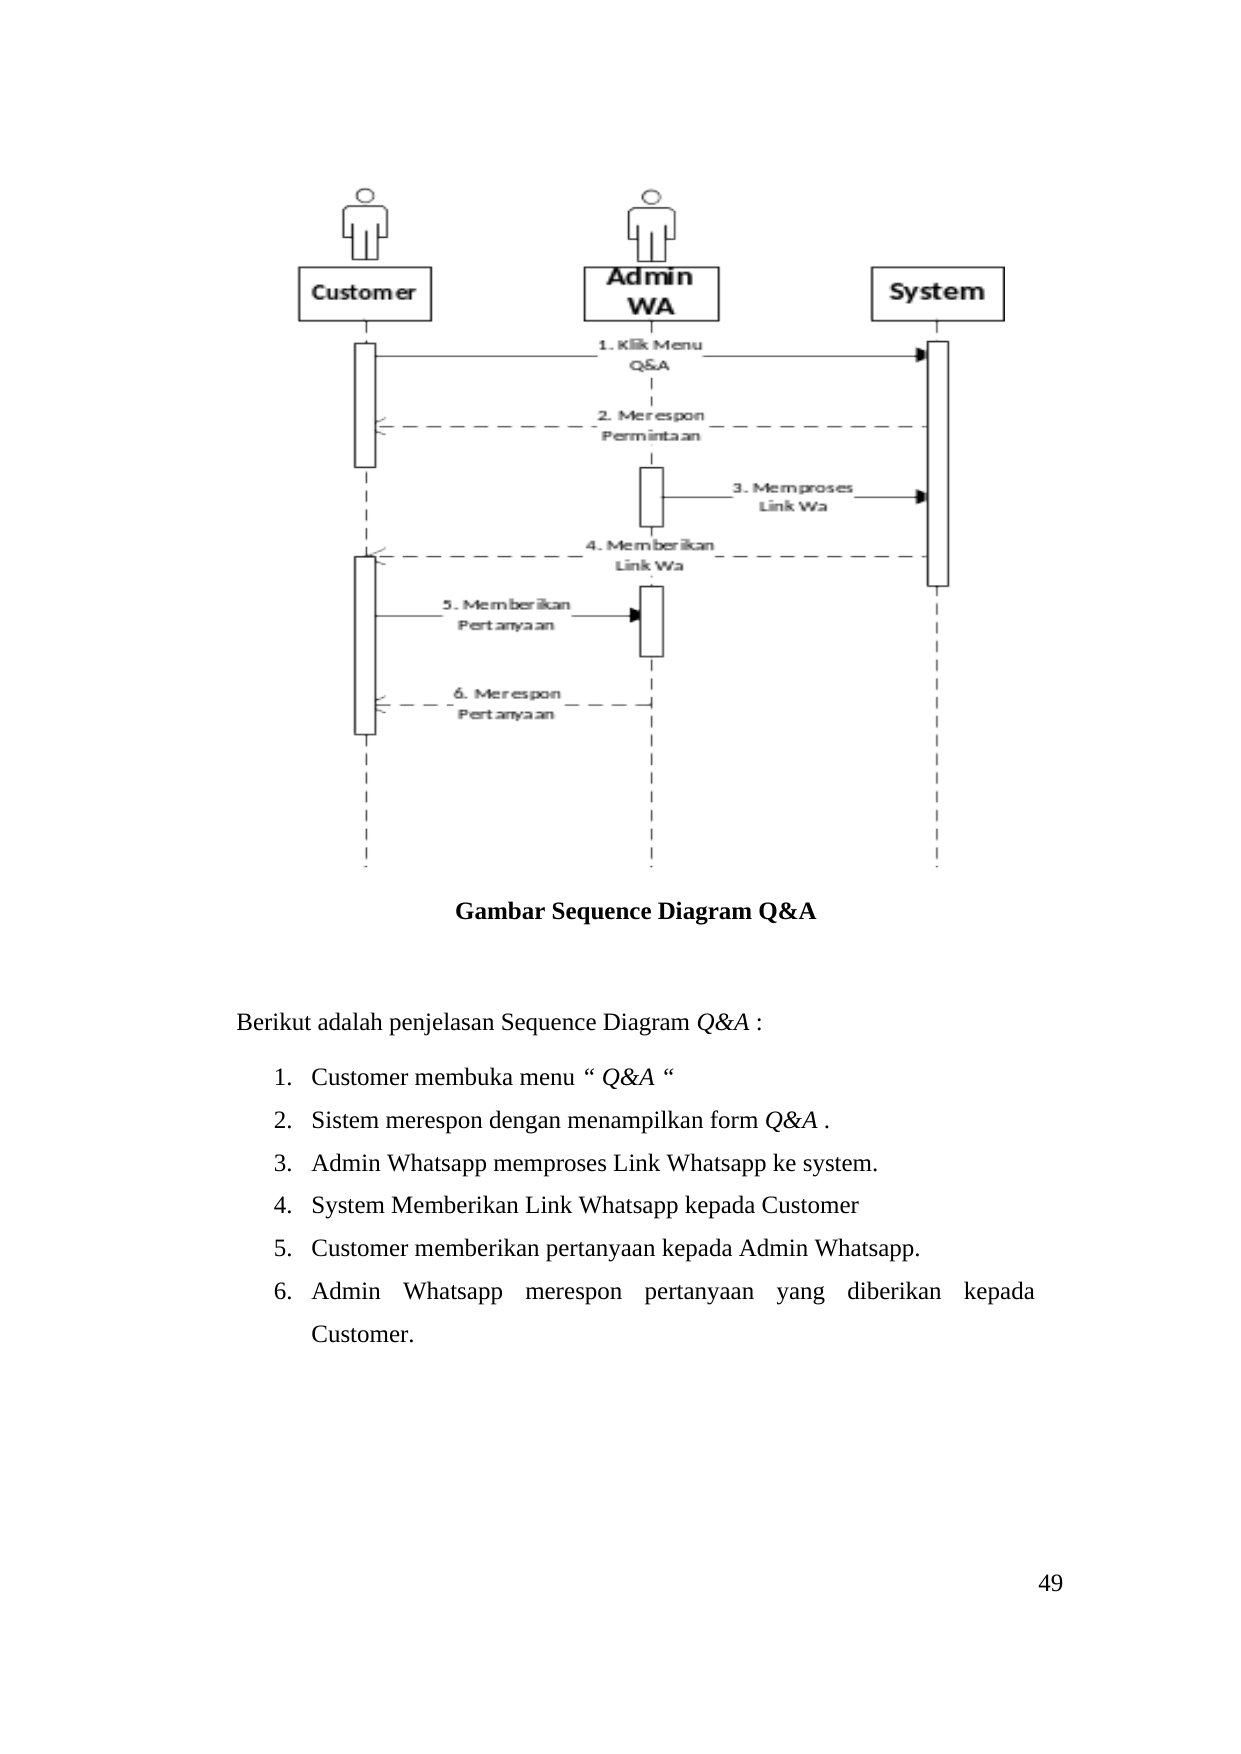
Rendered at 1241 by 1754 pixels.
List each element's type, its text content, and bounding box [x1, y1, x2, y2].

list Sistem merespon dengan menampilkan form Q&A . [274, 1105, 1035, 1134]
list System Memberikan Link Whatsapp kepada Customer [274, 1191, 1035, 1219]
list Admin Whatsapp memproses Link Whatsapp ke system. [274, 1148, 1035, 1177]
text Berikut adalah penjelasan Sequence Diagram Q&A : [236, 1007, 1035, 1036]
list Admin Whatsapp merespon pertanyaan yang diberikan kepada Customer. [274, 1276, 1035, 1348]
list Customer memberikan pertanyaan kepada Admin Whatsapp. [274, 1233, 1035, 1262]
list Customer membuka menu “ Q&A “ [274, 1062, 1035, 1091]
text Gambar Sequence Diagram Q&A [236, 896, 1035, 925]
